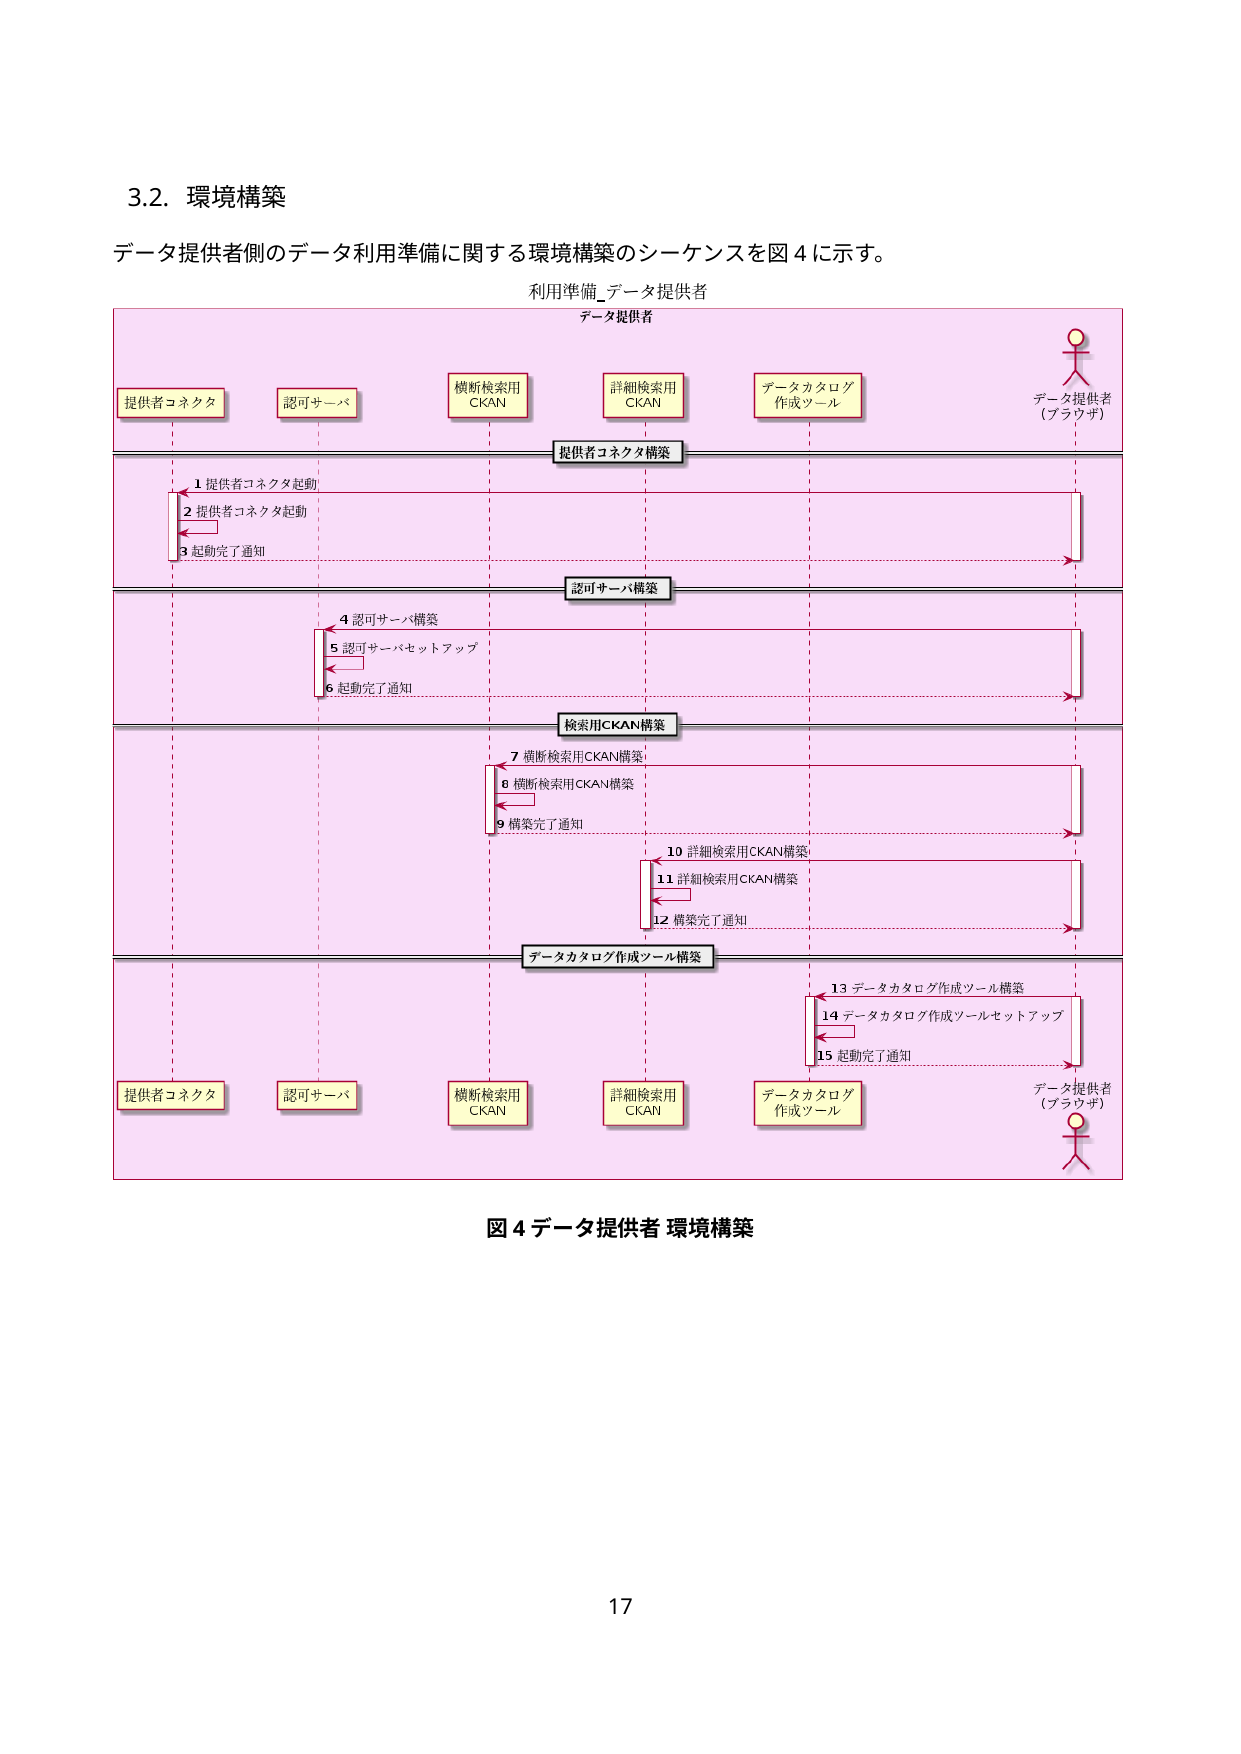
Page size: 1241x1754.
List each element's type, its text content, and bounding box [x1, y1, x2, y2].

text 図4 データ提供者 環境構築 [112, 1208, 1128, 1246]
subtitle 環境構築 [127, 177, 1128, 214]
text データ提供者側のデータ利用準備に関する環境構築のシーケンスを図4に示す。 [112, 233, 1128, 270]
picture [112, 270, 1128, 1183]
